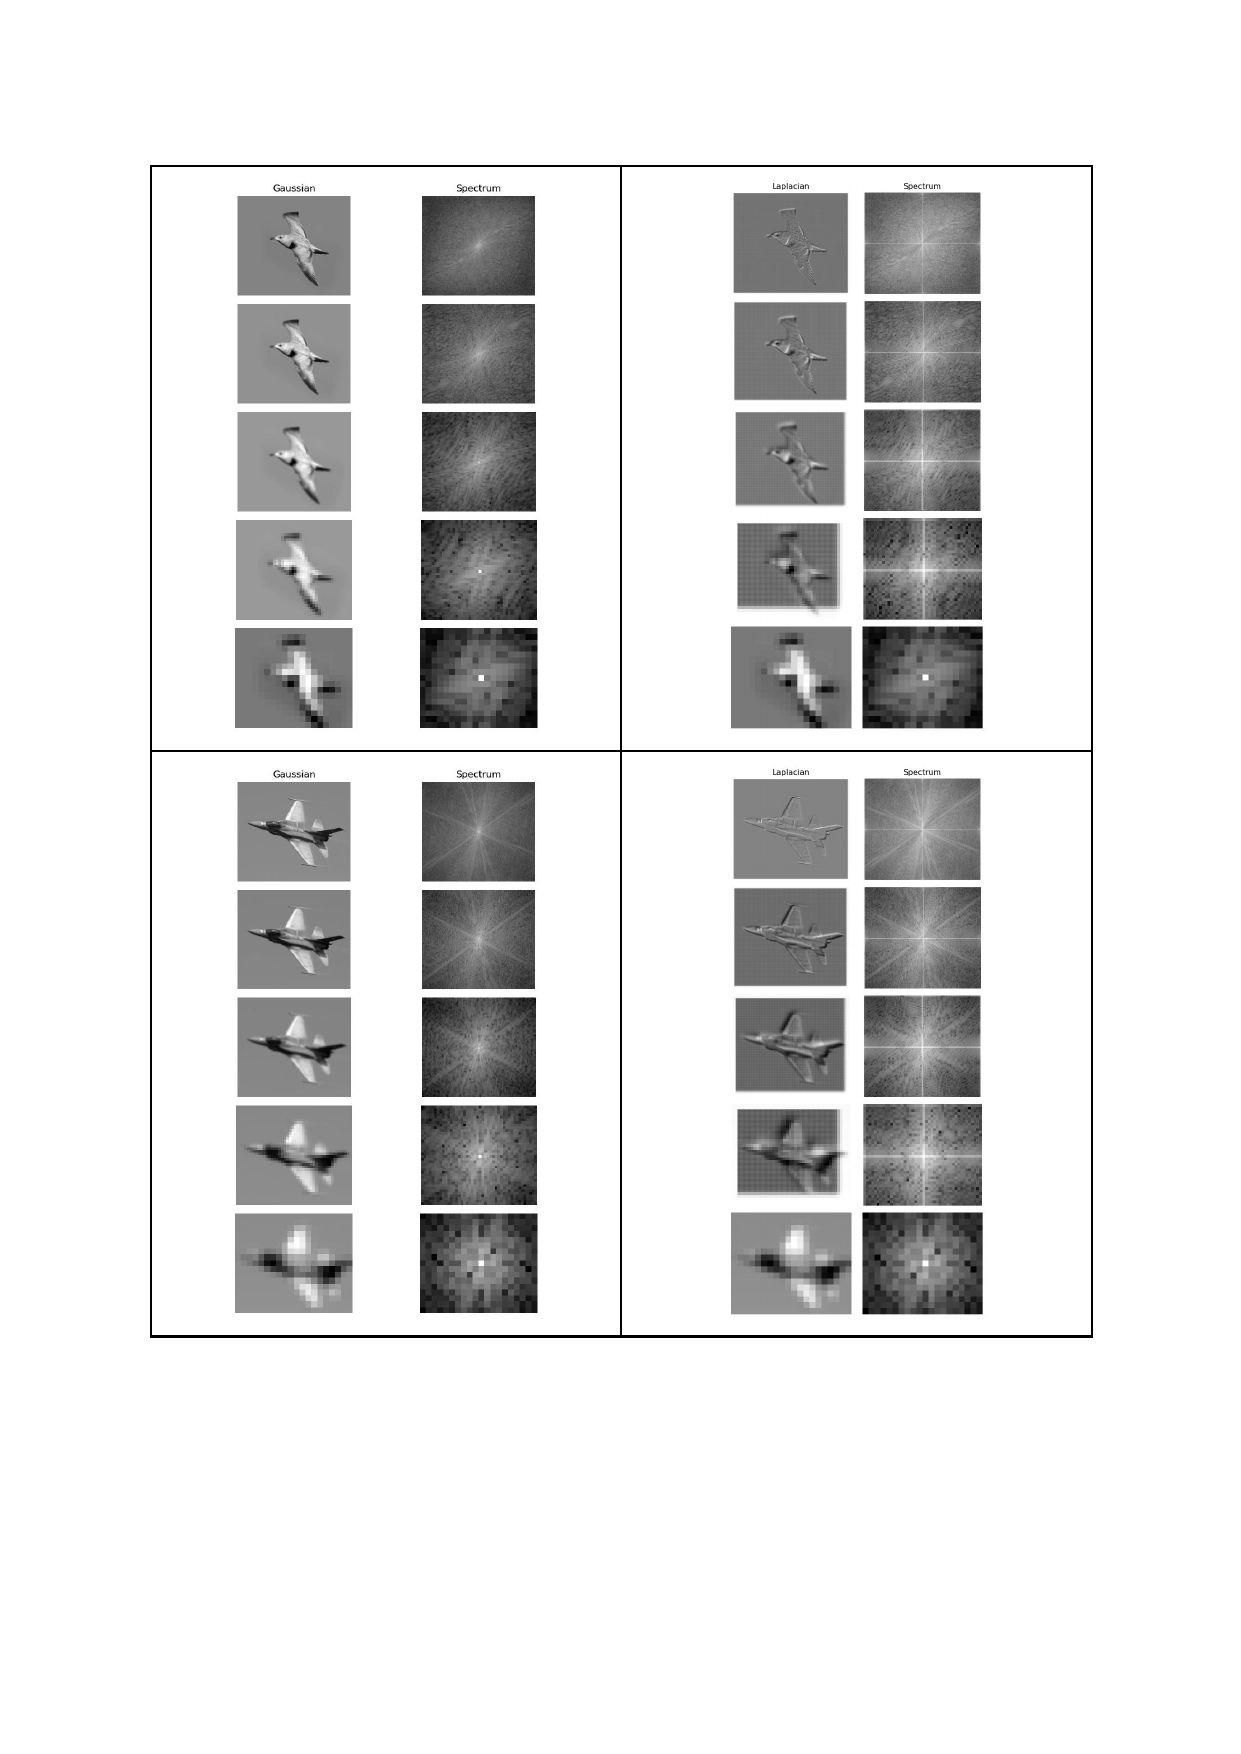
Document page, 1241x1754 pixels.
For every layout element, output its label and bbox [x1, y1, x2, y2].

table_cell [622, 752, 1091, 1335]
picture [716, 762, 997, 1321]
picture [716, 177, 997, 735]
table_cell [622, 167, 1091, 750]
picture [162, 177, 610, 736]
picture [162, 762, 610, 1321]
table_cell [152, 752, 620, 1335]
table_cell [152, 167, 620, 750]
